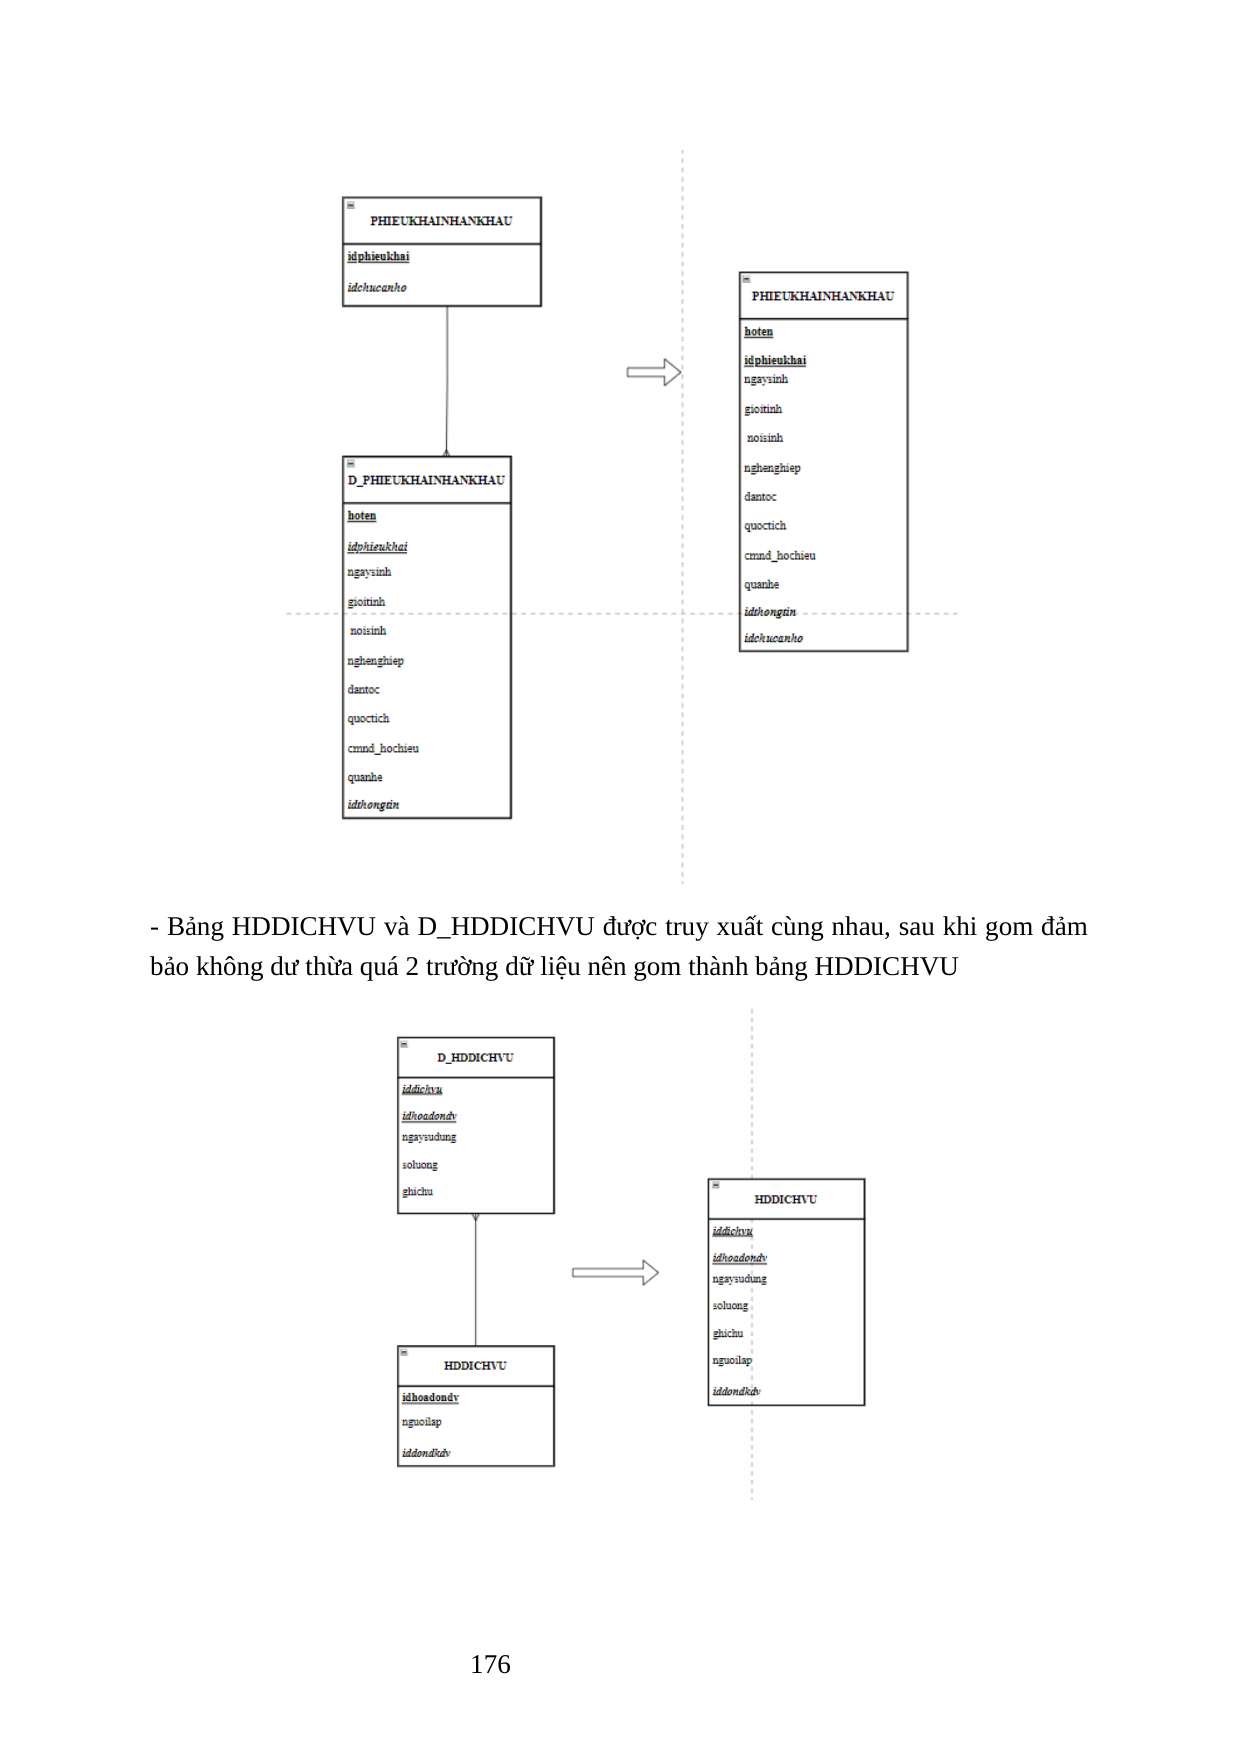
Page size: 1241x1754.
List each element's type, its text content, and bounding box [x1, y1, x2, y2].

picture [282, 150, 958, 884]
picture [361, 1007, 879, 1500]
text - Bảng HDDICHVU và D_HDDICHVU được truy xuất cùng nhau, sau khi gom đảm bảo không dư thừa quá 2 trường dữ liệu nên gom thành bảng HDDICHVU [150, 910, 1090, 981]
